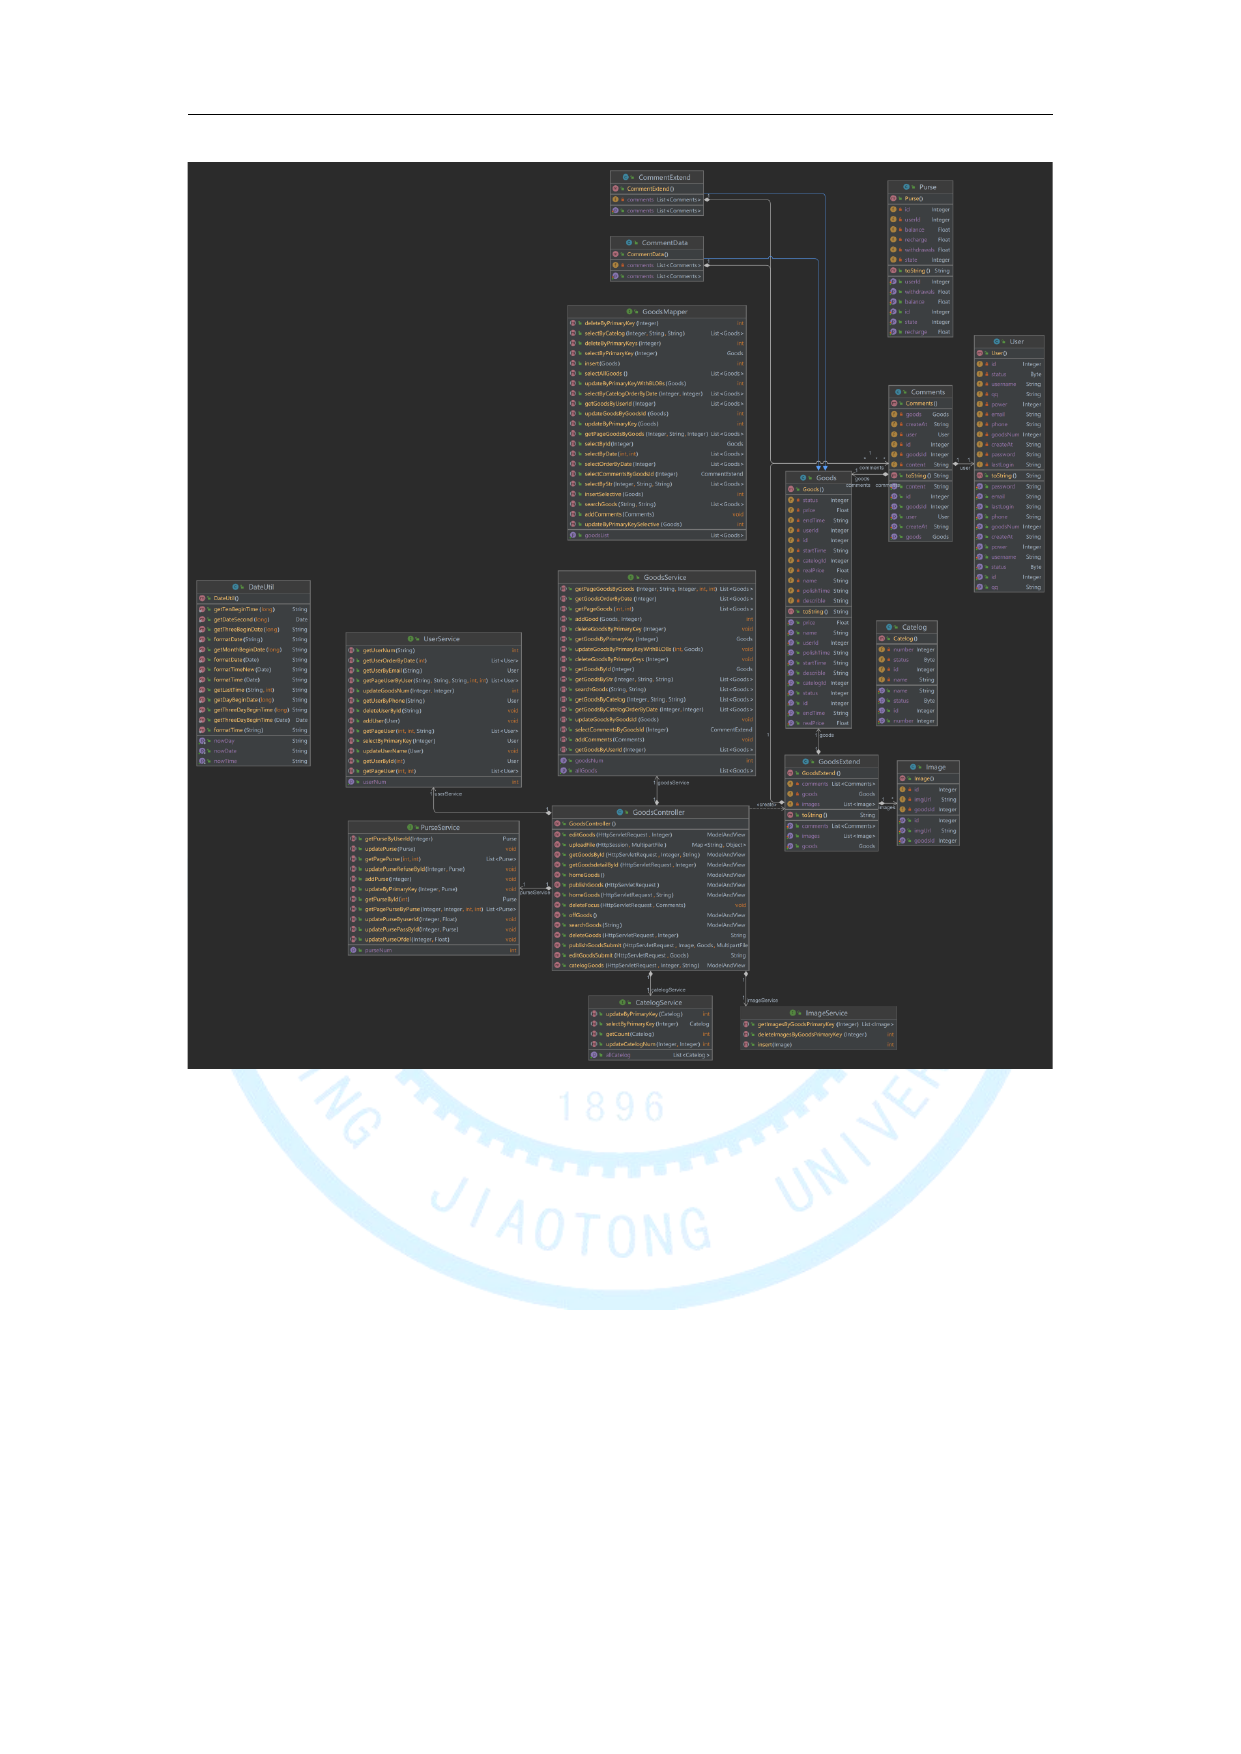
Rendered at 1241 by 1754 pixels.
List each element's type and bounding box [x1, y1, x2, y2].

picture [187, 162, 1053, 1069]
